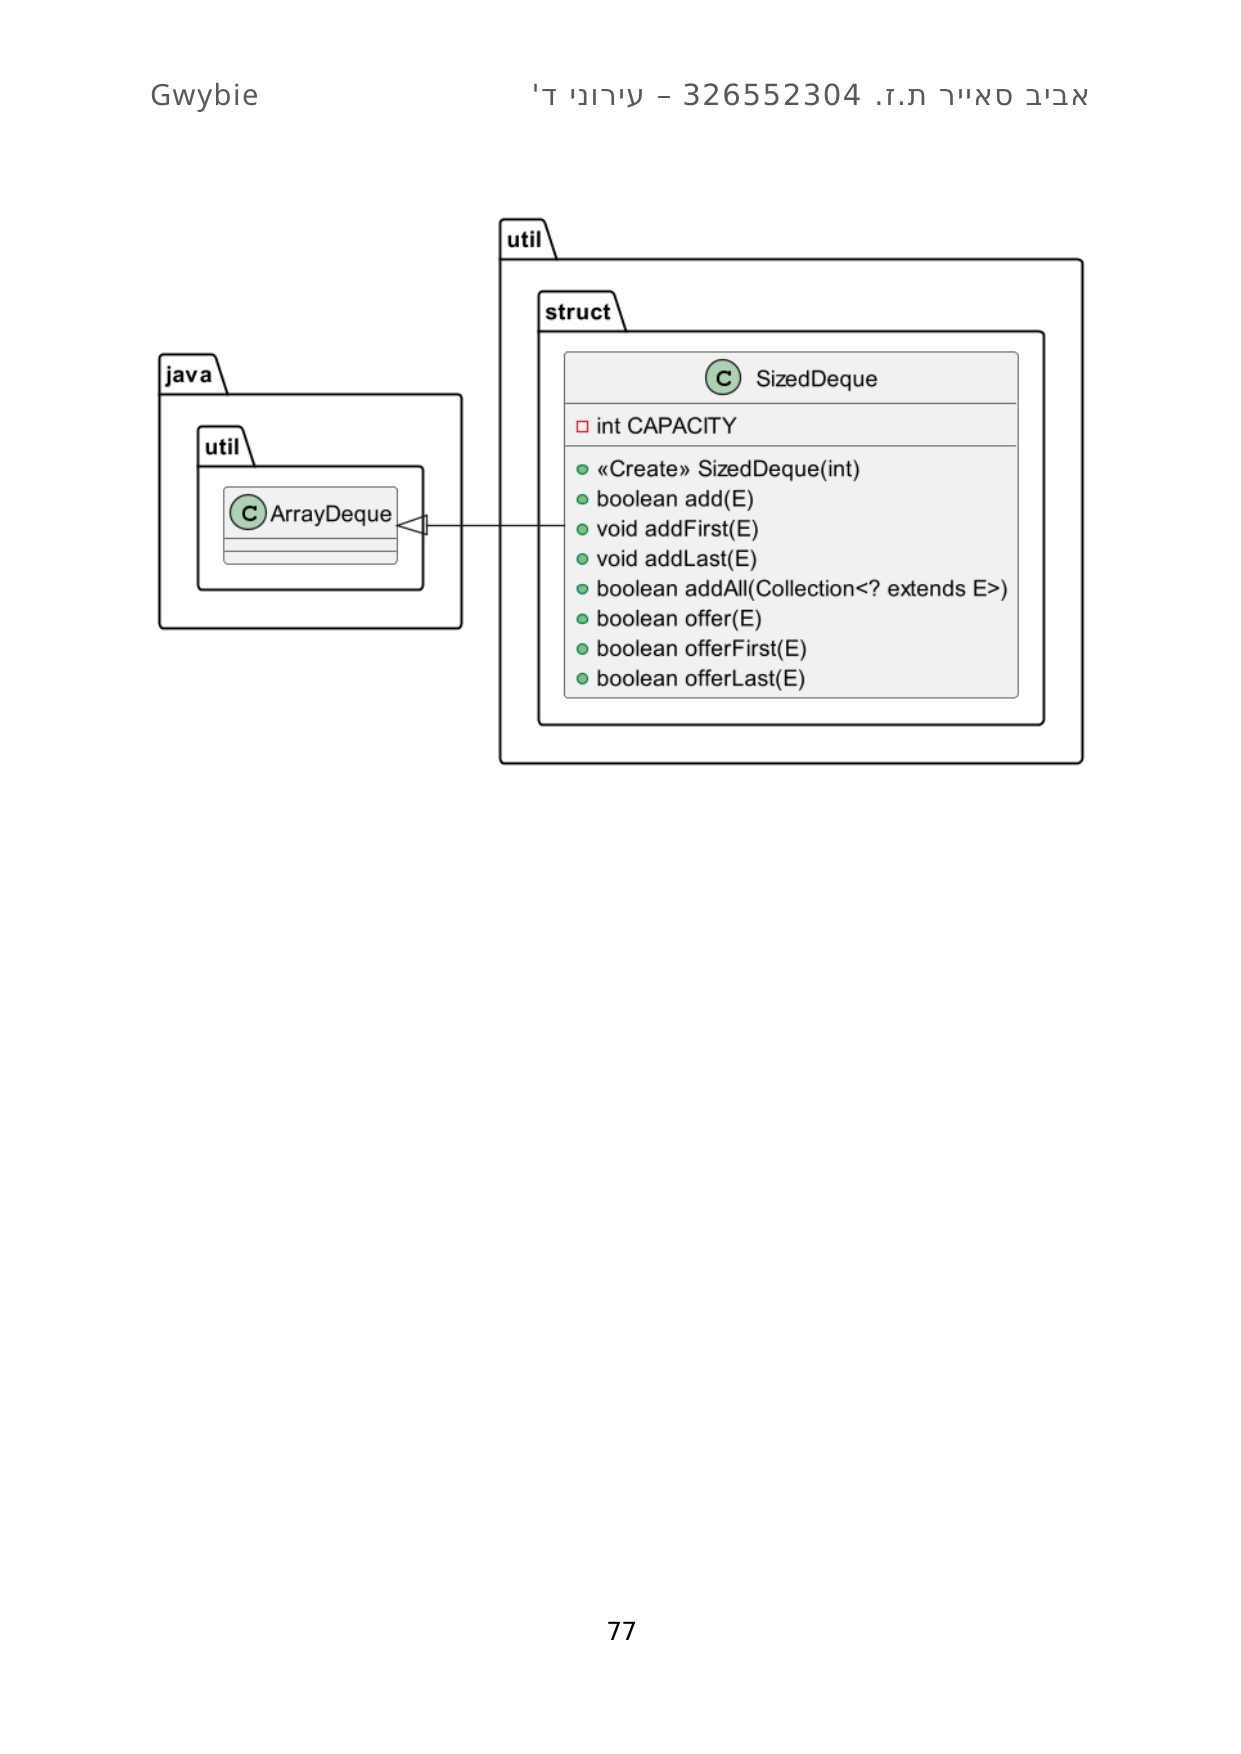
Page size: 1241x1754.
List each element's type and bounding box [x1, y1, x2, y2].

picture [150, 210, 1091, 772]
